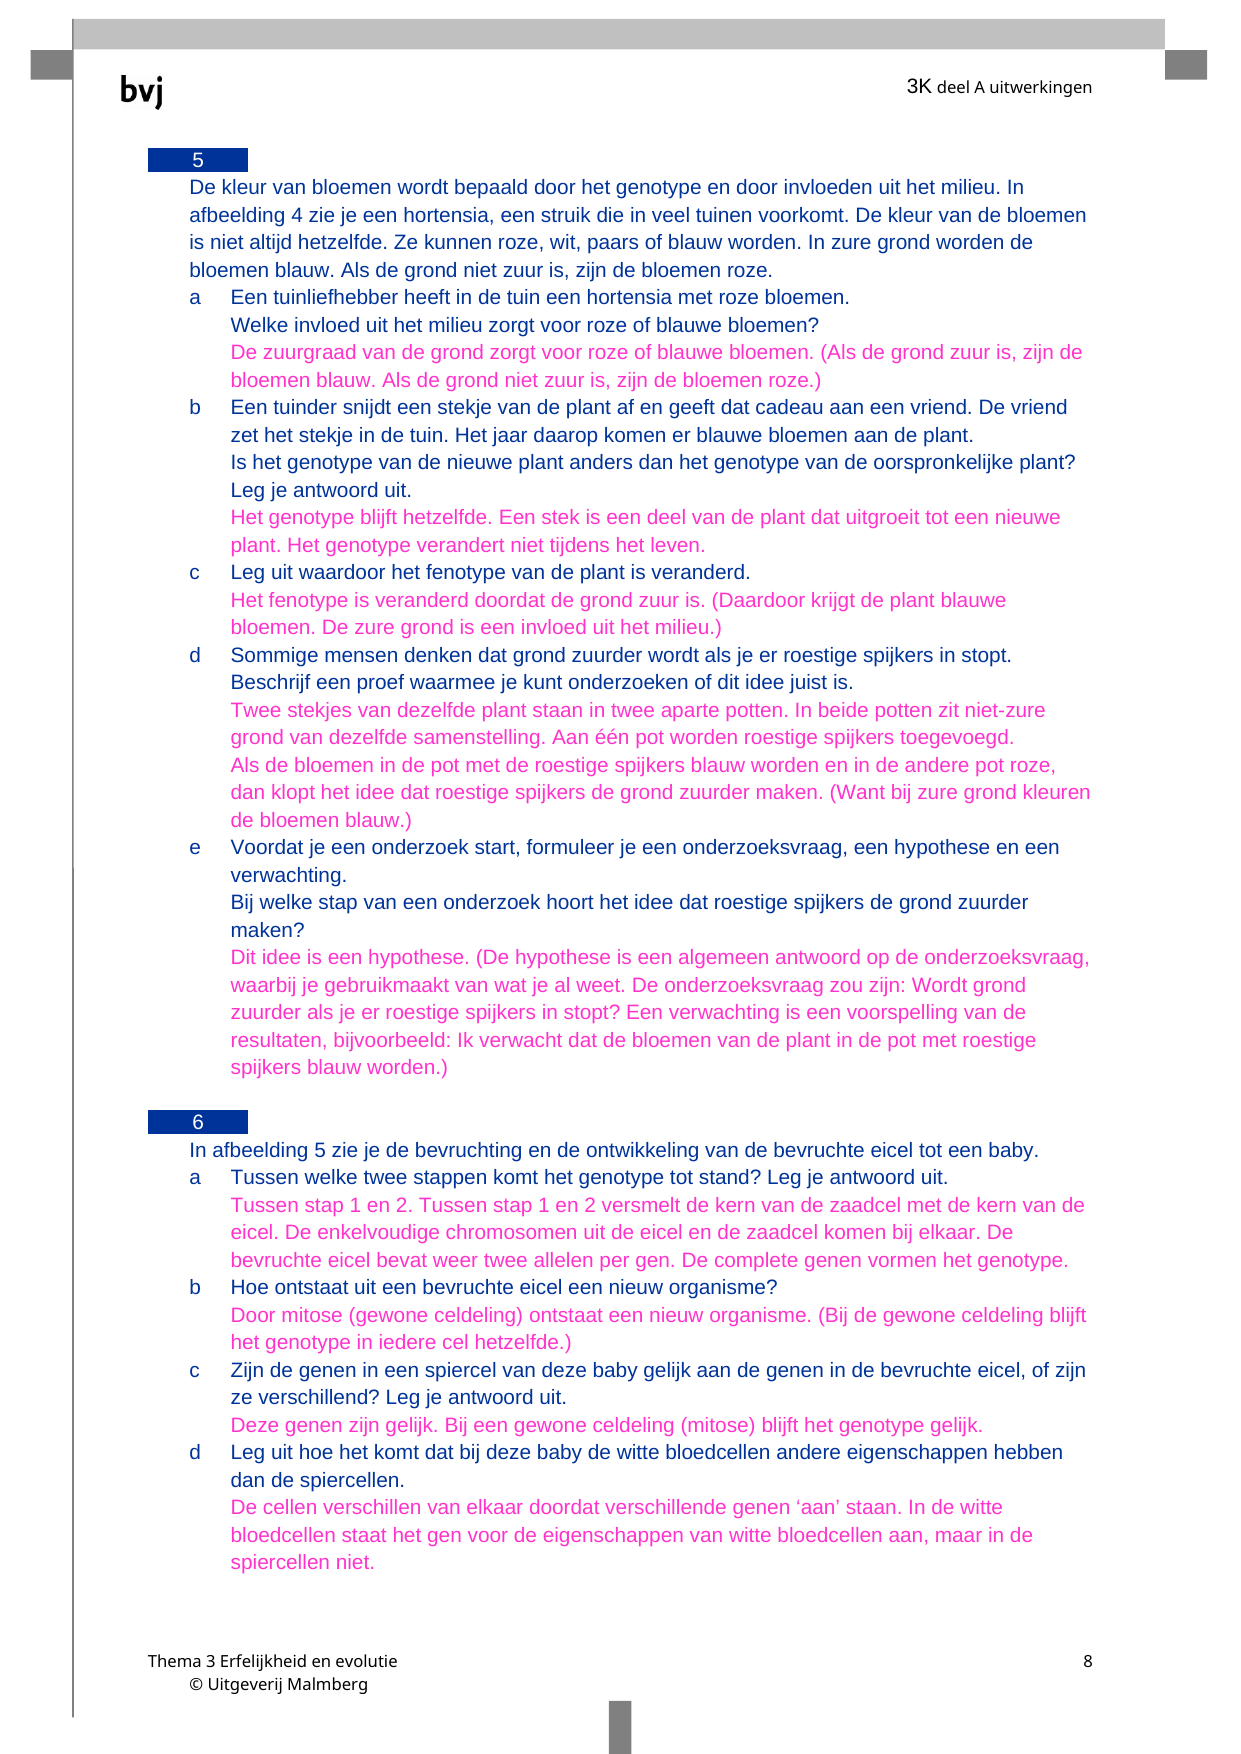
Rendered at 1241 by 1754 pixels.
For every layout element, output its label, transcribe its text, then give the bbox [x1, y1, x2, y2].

text De cellen verschillen van elkaar doordat verschillende genen ‘aan’ staan. In de witte bloedcellen staat het gen voor de eigenschappen van witte bloedcellen aan, maar in de spiercellen niet. [230, 1495, 1092, 1574]
text Door mitose (gewone celdeling) ontstaat een nieuw organisme. (Bij de gewone celdeling blijft het genotype in iedere cel hetzelfde.) [230, 1303, 1092, 1354]
text 6 [148, 1110, 248, 1134]
text De kleur van bloemen wordt bepaald door het genotype en door invloeden uit het milieu. In afbeelding 4 zie je een hortensia, een struik die in veel tuinen voorkomt. De kleur van de bloemen is niet altijd hetzelfde. Ze kunnen roze, wit, paars of blauw worden. In zure grond worden de bloemen blauw. Als de grond niet zuur is, zijn de bloemen roze. [189, 175, 1092, 282]
text Beschrijf een proef waarmee je kunt onderzoeken of dit idee juist is. [230, 670, 1092, 694]
text Bij welke stap van een onderzoek hoort het idee dat roestige spijkers de grond zuurder maken? [230, 890, 1092, 942]
text e Voordat je een onderzoek start, formuleer je een onderzoeksvraag, een hypothese en een verwachting. [189, 835, 1092, 887]
text b Hoe ontstaat uit een bevruchte eicel een nieuw organisme? [189, 1275, 1092, 1299]
text 5 [148, 148, 248, 172]
text Is het genotype van de nieuwe plant anders dan het genotype van de oorspronkelijke plant? Leg je antwoord uit. [230, 450, 1092, 502]
text d Leg uit hoe het komt dat bij deze baby de witte bloedcellen andere eigenschappen hebben dan de spiercellen. [189, 1440, 1092, 1492]
text d Sommige mensen denken dat grond zuurder wordt als je er roestige spijkers in stopt. [189, 643, 1092, 667]
text Als de bloemen in de pot met de roestige spijkers blauw worden en in de andere pot roze, dan klopt het idee dat roestige spijkers de grond zuurder maken. (Want bij zure grond kleuren de bloemen blauw.) [230, 753, 1092, 832]
text Dit idee is een hypothese. (De hypothese is een algemeen antwoord op de onderzoeksvraag, waarbij je gebruikmaakt van wat je al weet. De onderzoeksvraag zou zijn: Wordt grond zuurder als je er roestige spijkers in stopt? Een verwachting is een voorspelling van de resultaten, bijvoorbeeld: Ik verwacht dat de bloemen van de plant in de pot met roestige spijkers blauw worden.) [230, 945, 1092, 1079]
text c Leg uit waardoor het fenotype van de plant is veranderd. [189, 560, 1092, 584]
picture [121, 75, 162, 110]
text Het genotype blijft hetzelfde. Een stek is een deel van de plant dat uitgroeit tot een nieuwe plant. Het genotype verandert niet tijdens het leven. [230, 505, 1092, 557]
text c Zijn de genen in een spiercel van deze baby gelijk aan de genen in de bevruchte eicel, of zijn ze verschillend? Leg je antwoord uit. [189, 1358, 1092, 1409]
text Deze genen zijn gelijk. Bij een gewone celdeling (mitose) blijft het genotype gelijk. [230, 1413, 1092, 1437]
text a Tussen welke twee stappen komt het genotype tot stand? Leg je antwoord uit. [189, 1165, 1092, 1189]
text Twee stekjes van dezelfde plant staan in twee aparte potten. In beide potten zit niet-zure grond van dezelfde samenstelling. Aan één pot worden roestige spijkers toegevoegd. [230, 698, 1092, 749]
text De zuurgraad van de grond zorgt voor roze of blauwe bloemen. (Als de grond zuur is, zijn de bloemen blauw. Als de grond niet zuur is, zijn de bloemen roze.) [230, 340, 1092, 392]
text Welke invloed uit het milieu zorgt voor roze of blauwe bloemen? [230, 313, 1092, 337]
text b Een tuinder snijdt een stekje van de plant af en geeft dat cadeau aan een vriend. De vriend zet het stekje in de tuin. Het jaar daarop komen er blauwe bloemen aan de plant. [189, 395, 1092, 447]
text Het fenotype is veranderd doordat de grond zuur is. (Daardoor krijgt de plant blauwe bloemen. De zure grond is een invloed uit het milieu.) [230, 588, 1092, 639]
text In afbeelding 5 zie je de bevruchting en de ontwikkeling van de bevruchte eicel tot een baby. [189, 1138, 1092, 1162]
text Tussen stap 1 en 2. Tussen stap 1 en 2 versmelt de kern van de zaadcel met de kern van de eicel. De enkelvoudige chromosomen uit de eicel en de zaadcel komen bij elkaar. De bevruchte eicel bevat weer twee allelen per gen. De complete genen vormen het genotype. [230, 1193, 1092, 1272]
text a Een tuinliefhebber heeft in de tuin een hortensia met roze bloemen. [189, 285, 1092, 309]
